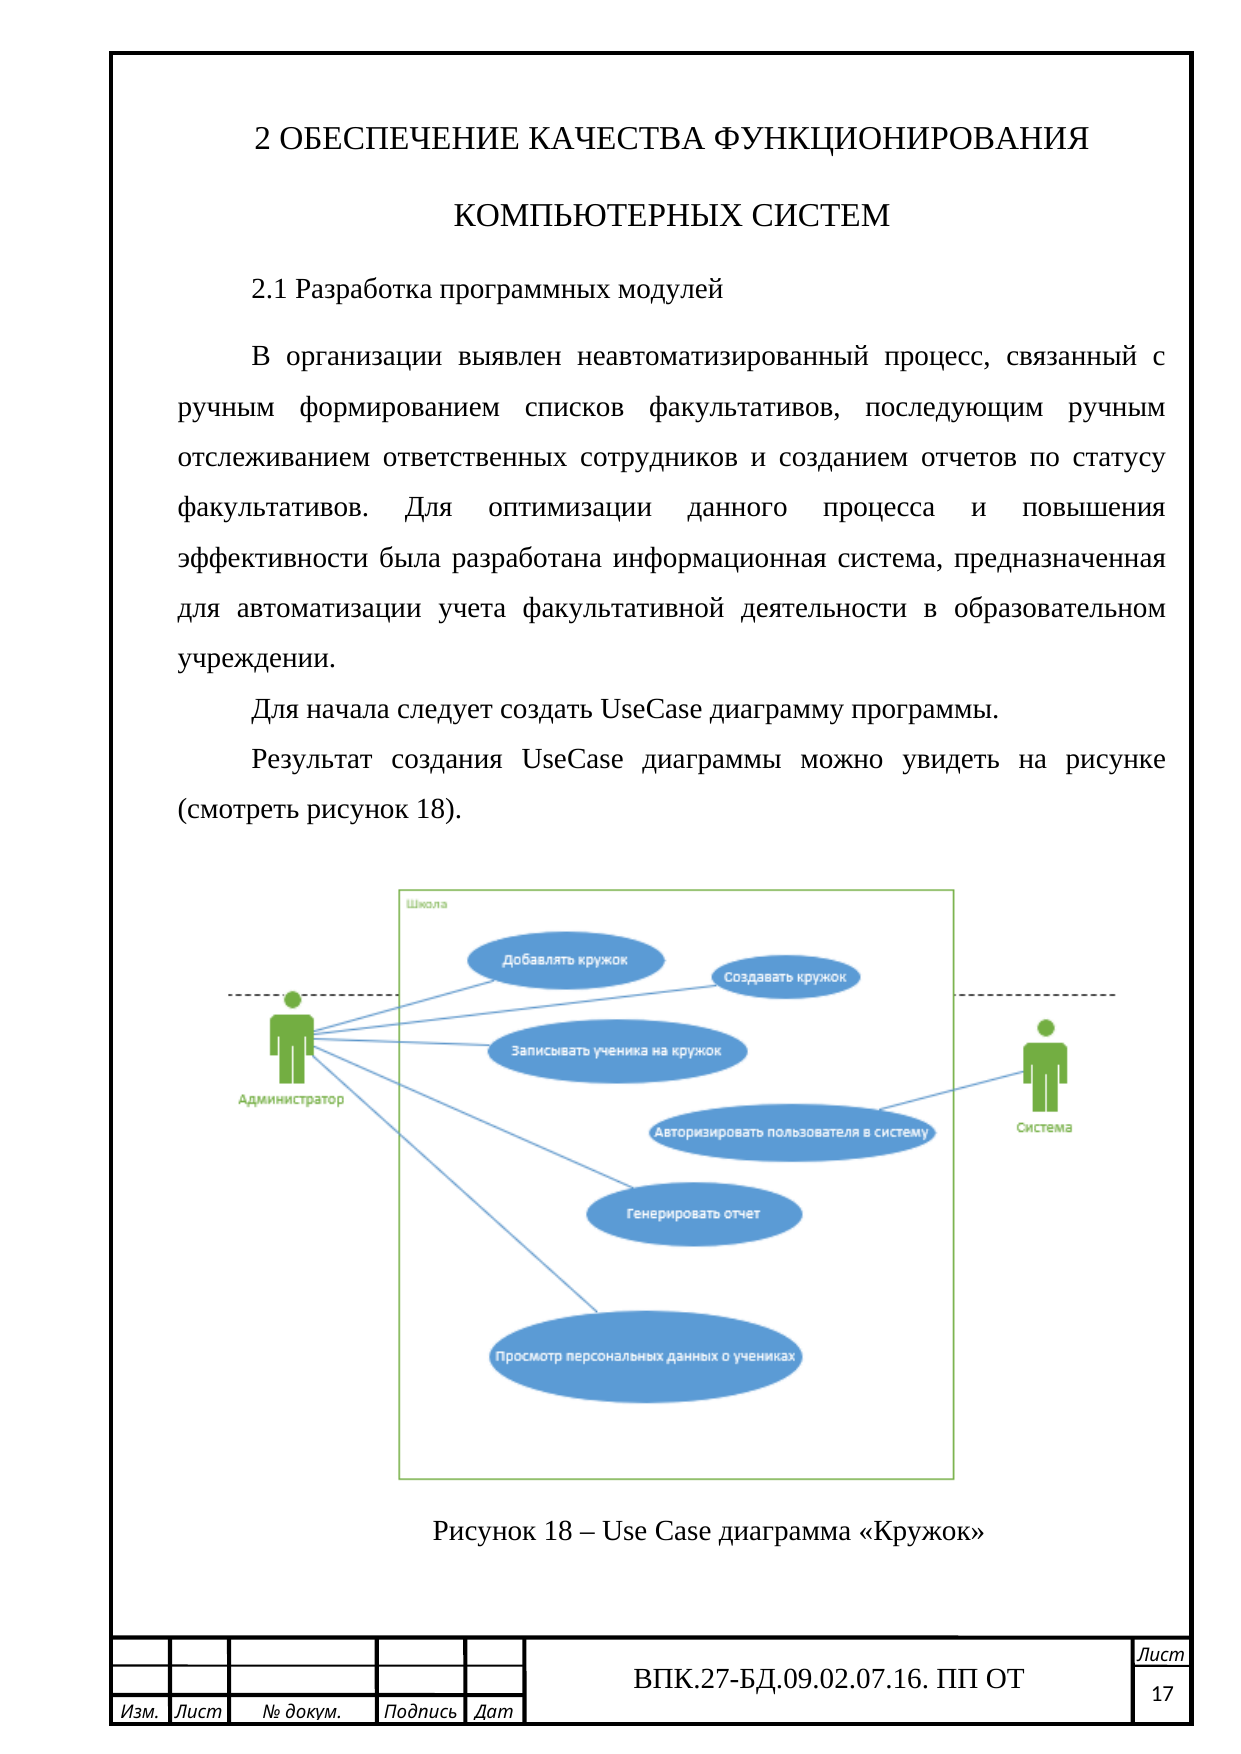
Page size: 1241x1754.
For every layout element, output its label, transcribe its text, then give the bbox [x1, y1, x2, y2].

text Для начала следует создать UseCase диаграмму программы. [177, 691, 1167, 724]
text 2 ОБЕСПЕЧЕНИЕ КАЧЕСТВА ФУНКЦИОНИРОВАНИЯ КОМПЬЮТЕРНЫХ СИСТЕМ [177, 118, 1167, 233]
text Результат создания UseCase диаграммы можно увидеть на рисунке (смотреть рисунок 18). [177, 741, 1167, 825]
picture [228, 841, 1116, 1499]
text Рисунок 18 – Use Case диаграмма «Кружок» [177, 1513, 1167, 1546]
list 2.1 Разработка программных модулей [251, 271, 1167, 305]
text В организации выявлен неавтоматизированный процесс, связанный с ручным формированием списков факультативов, последующим ручным отслеживанием ответственных сотрудников и созданием отчетов по статусу факультативов. Для оптимизации данного процесса и повышения эффективности была разработана информационная система, предназначенная для автоматизации учета факультативной деятельности в образовательном учреждении. [177, 338, 1167, 674]
